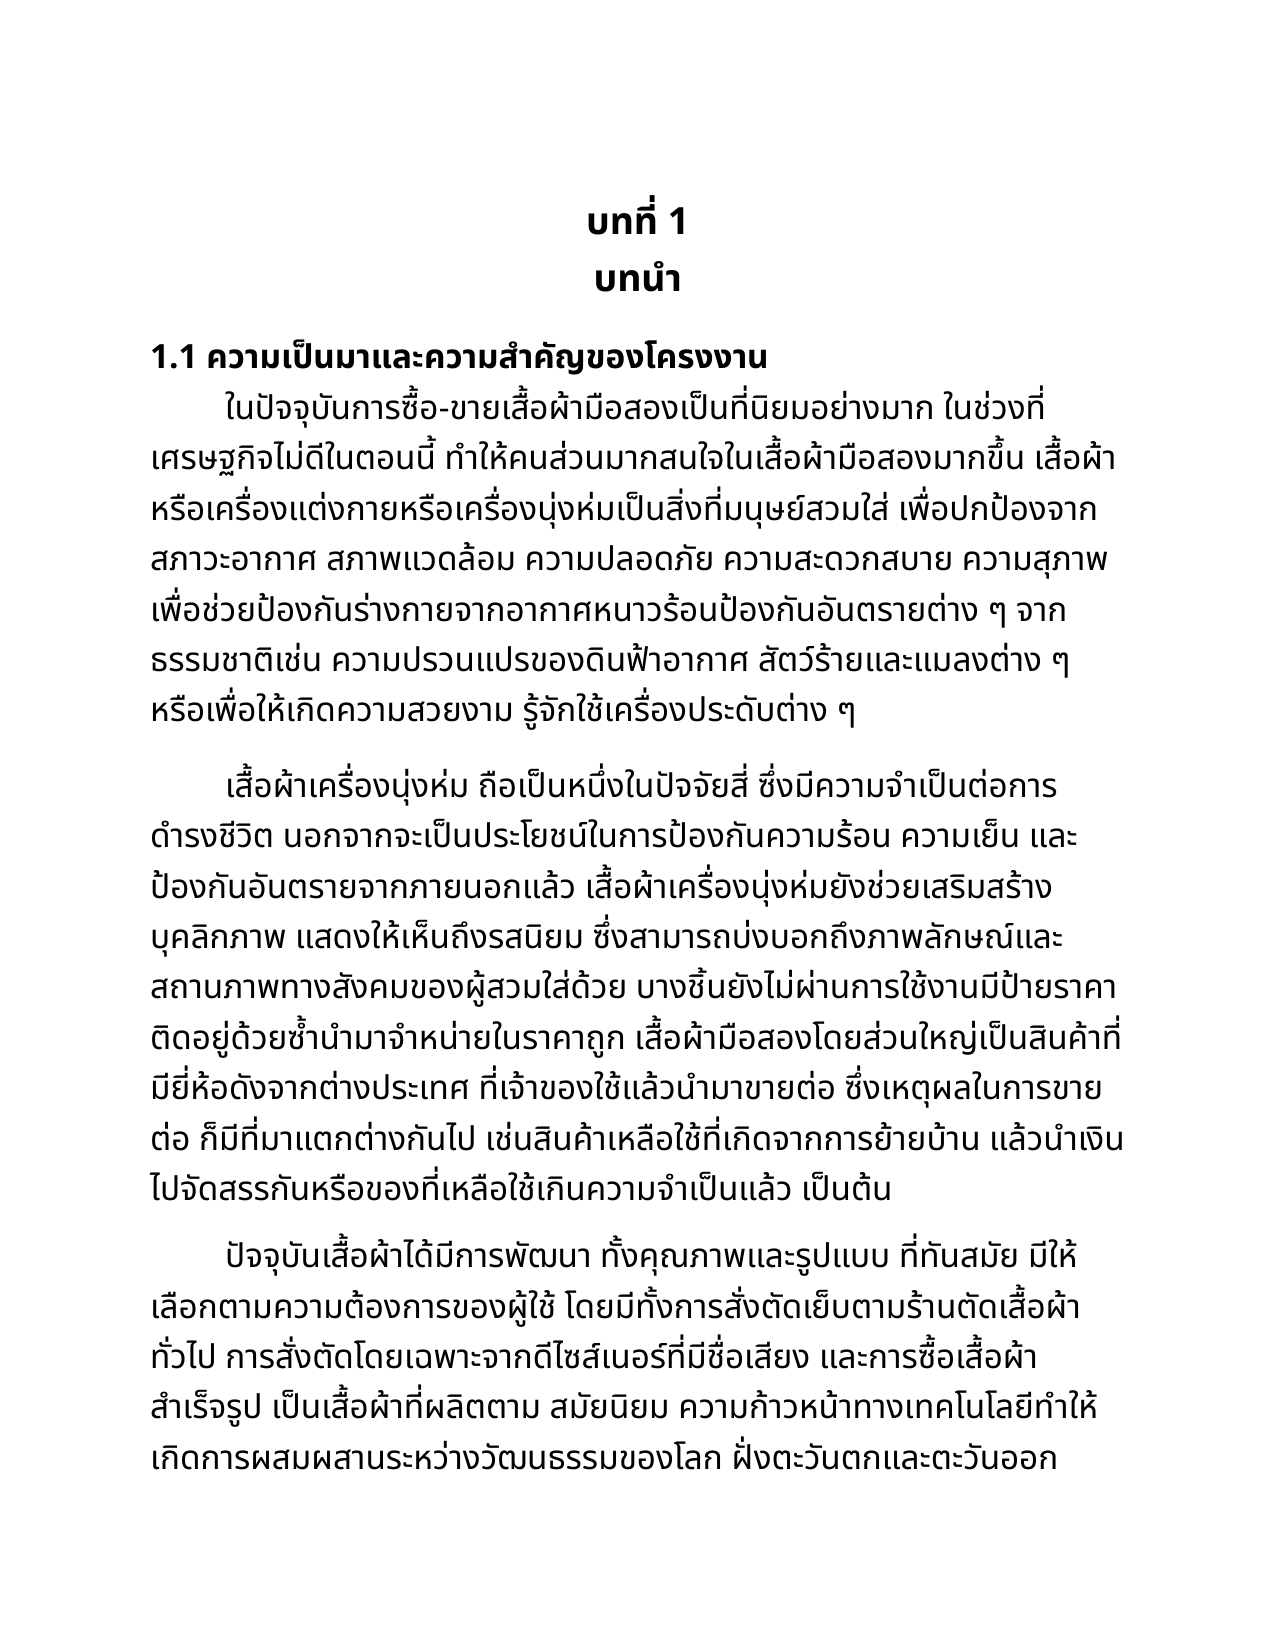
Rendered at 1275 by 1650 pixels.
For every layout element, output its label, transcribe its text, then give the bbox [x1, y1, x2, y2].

text 1.1 ความเป็นมาและความสำคัญของโครงงาน [150, 333, 1125, 384]
text บทนำ [150, 251, 1125, 308]
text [150, 1232, 1125, 1484]
text เสื้อผ้าเครื่องนุ่งห่ม ถือเป็นหนึ่งในปัจจัยสี่ ซึ่งมีความจำเป็นต่อการดำรงชีวิต นอกจากจะเป็นประโยชน์ในการป้องกันความร้อน ความเย็น และป้องกันอันตรายจากภายนอกแล้ว เสื้อผ้าเครื่องนุ่งห่มยังช่วยเสริมสร้างบุคลิกภาพ แสดงให้เห็นถึงรสนิยม ซึ่งสามารถบ่งบอกถึงภาพลักษณ์และสถานภาพทางสังคมของผู้สวมใส่ด้วย บางชิ้นยังไม่ผ่านการใช้งานมีป้ายราคาติดอยู่ด้วยซ้ำนำมาจำหน่ายในราคาถูก เสื้อผ้ามือสองโดยส่วนใหญ่เป็นสินค้าที่มียี่ห้อดังจากต่างประเทศ ที่เจ้าของใช้แล้วนำมาขายต่อ ซึ่งเหตุผลในการขายต่อ ก็มีที่มาแตกต่างกันไป เช่นสินค้าเหลือใช้ที่เกิดจากการย้ายบ้าน แล้วนำเงินไปจัดสรรกันหรือของที่เหลือใช้เกินความจำเป็นแล้ว เป็นต้น [150, 762, 1125, 1216]
text ในปัจจุบันการซื้อ-ขายเสื้อผ้ามือสองเป็นที่นิยมอย่างมาก ในช่วงที่เศรษฐกิจไม่ดีในตอนนี้ ทำให้คนส่วนมากสนใจในเสื้อผ้ามือสองมากขึ้น เสื้อผ้าหรือเครื่องแต่งกายหรือเครื่องนุ่งห่มเป็นสิ่งที่มนุษย์สวมใส่ เพื่อปกป้องจากสภาวะอากาศ สภาพแวดล้อม ความปลอดภัย ความสะดวกสบาย ความสุภาพ เพื่อช่วยป้องกันร่างกายจากอากาศหนาวร้อนป้องกันอันตรายต่าง ๆ จากธรรมชาติเช่น ความปรวนแปรของดินฟ้าอากาศ สัตว์ร้ายและแมลงต่าง ๆ หรือเพื่อให้เกิดความสวยงาม รู้จักใช้เครื่องประดับต่าง ๆ [150, 384, 1125, 737]
text บทที่ 1 [150, 194, 1125, 251]
